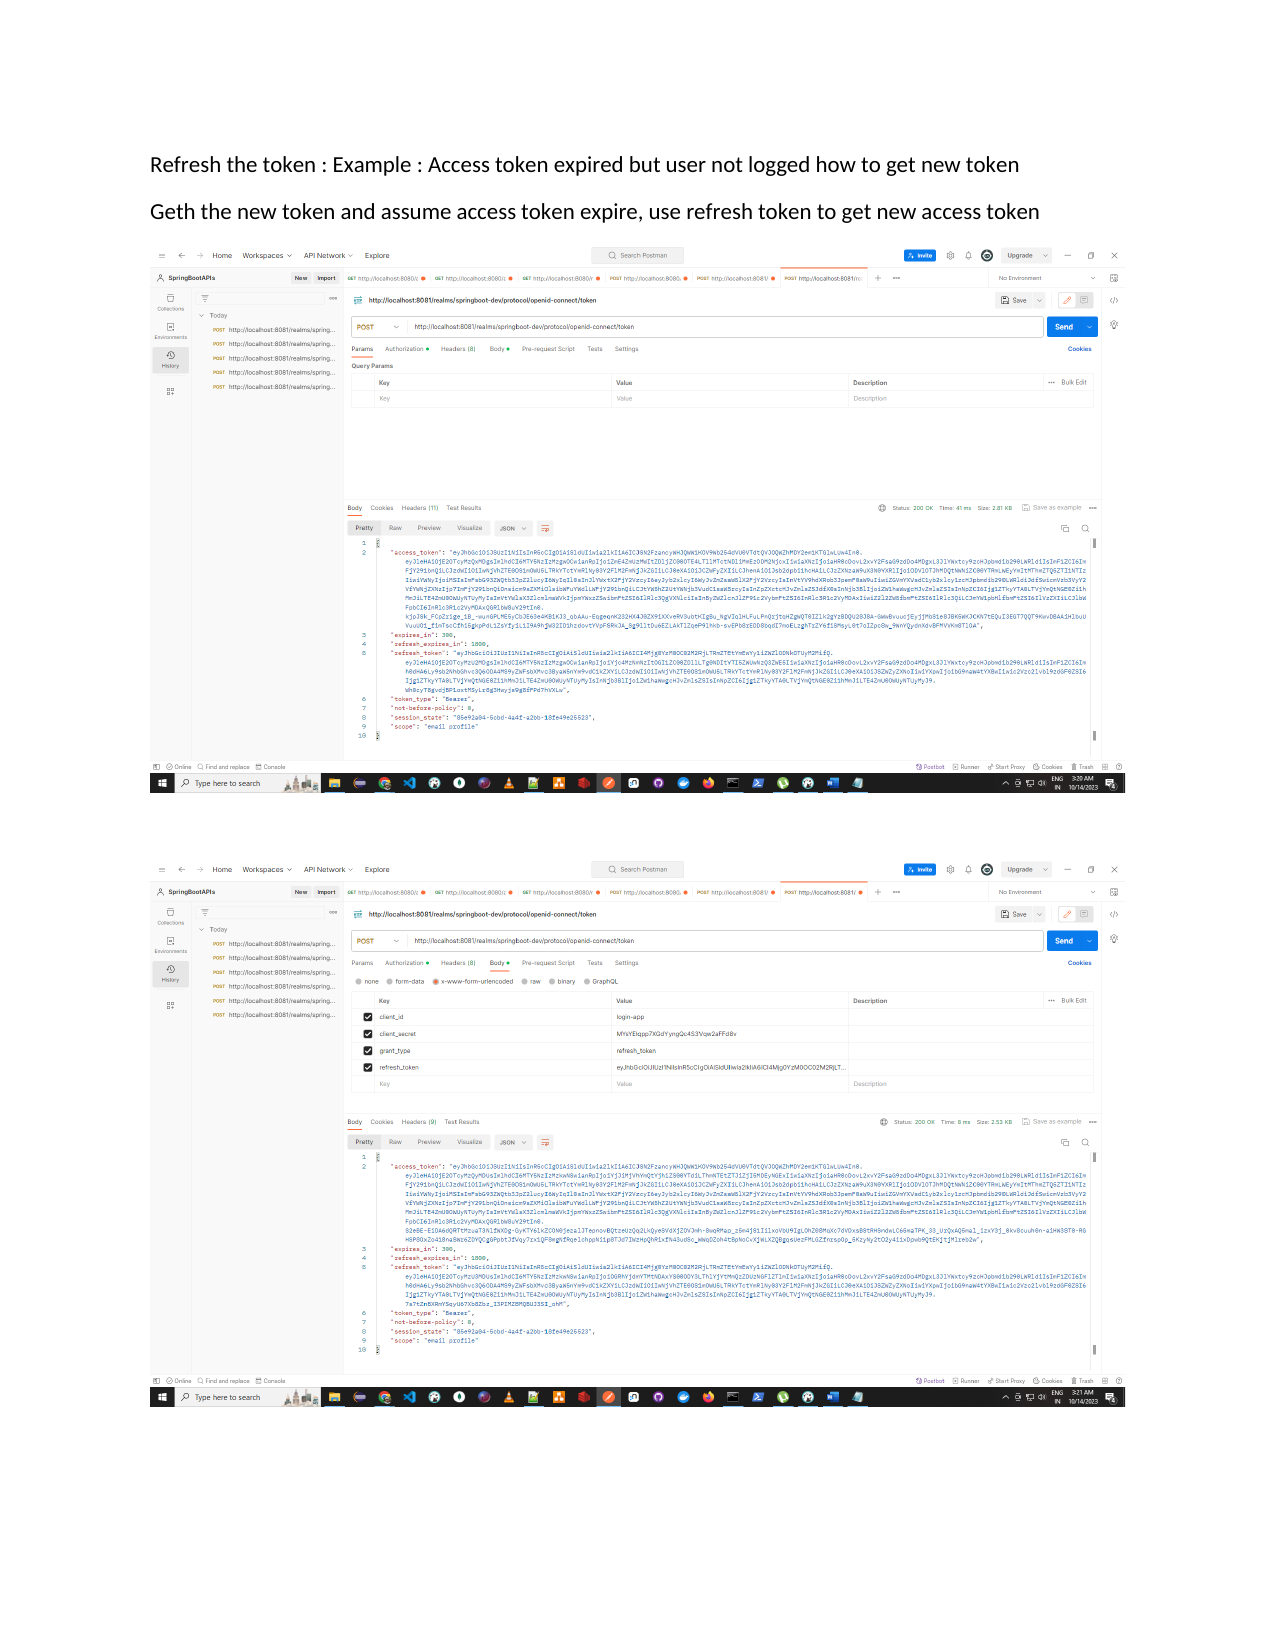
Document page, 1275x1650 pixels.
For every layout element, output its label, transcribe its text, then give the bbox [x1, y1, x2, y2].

text Refresh the token : Example : Access token expired but user not logged how to get new token [150, 150, 1125, 178]
picture [150, 857, 1125, 1407]
text Geth the new token and assume access token expire, use refresh token to get new access token [150, 197, 1125, 225]
picture [150, 243, 1125, 793]
